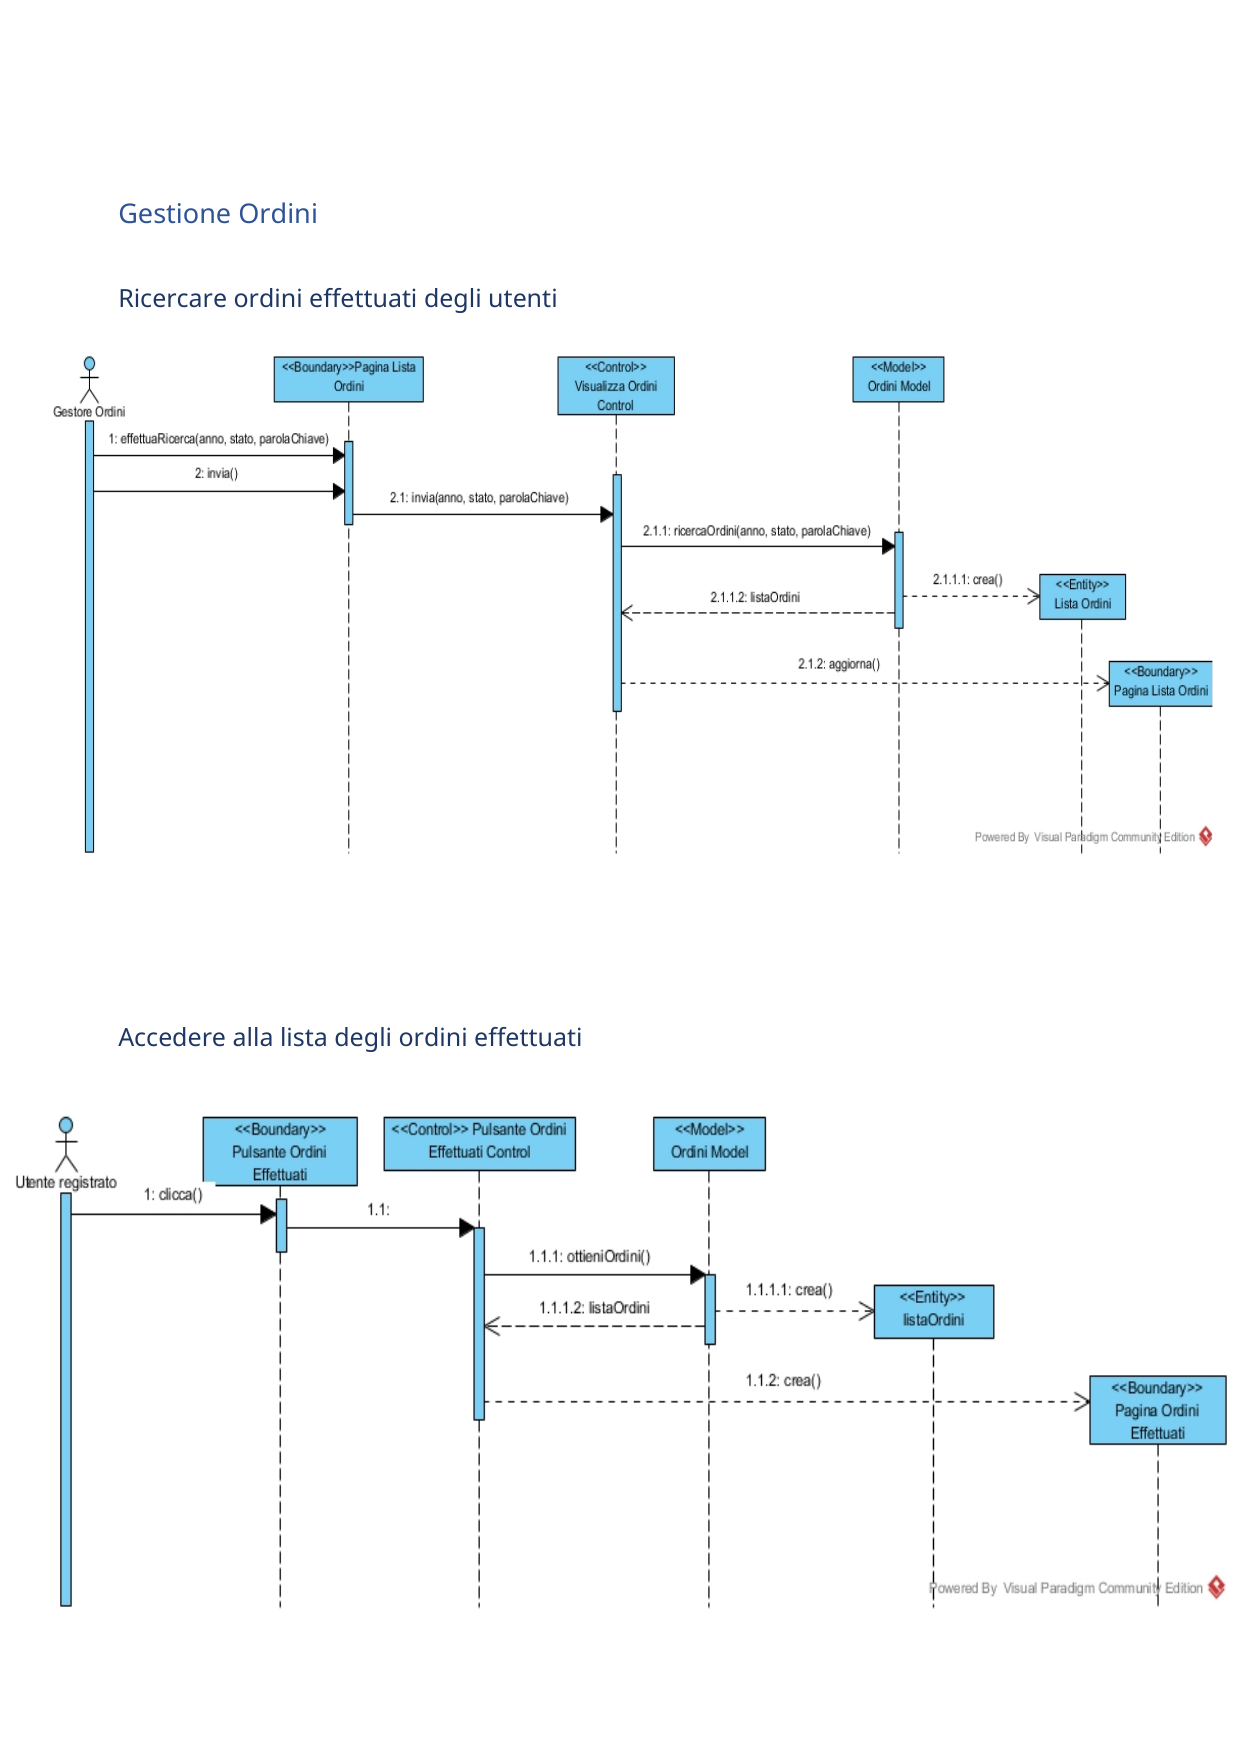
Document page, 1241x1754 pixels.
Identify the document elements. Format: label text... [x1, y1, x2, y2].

picture [41, 355, 1213, 854]
subtitle Gestione Ordini [118, 194, 1122, 231]
subtitle Accedere alla lista degli ordini effettuati [118, 1019, 1122, 1053]
picture [0, 1115, 1227, 1609]
subtitle Ricercare ordini effettuati degli utenti [118, 281, 1122, 315]
